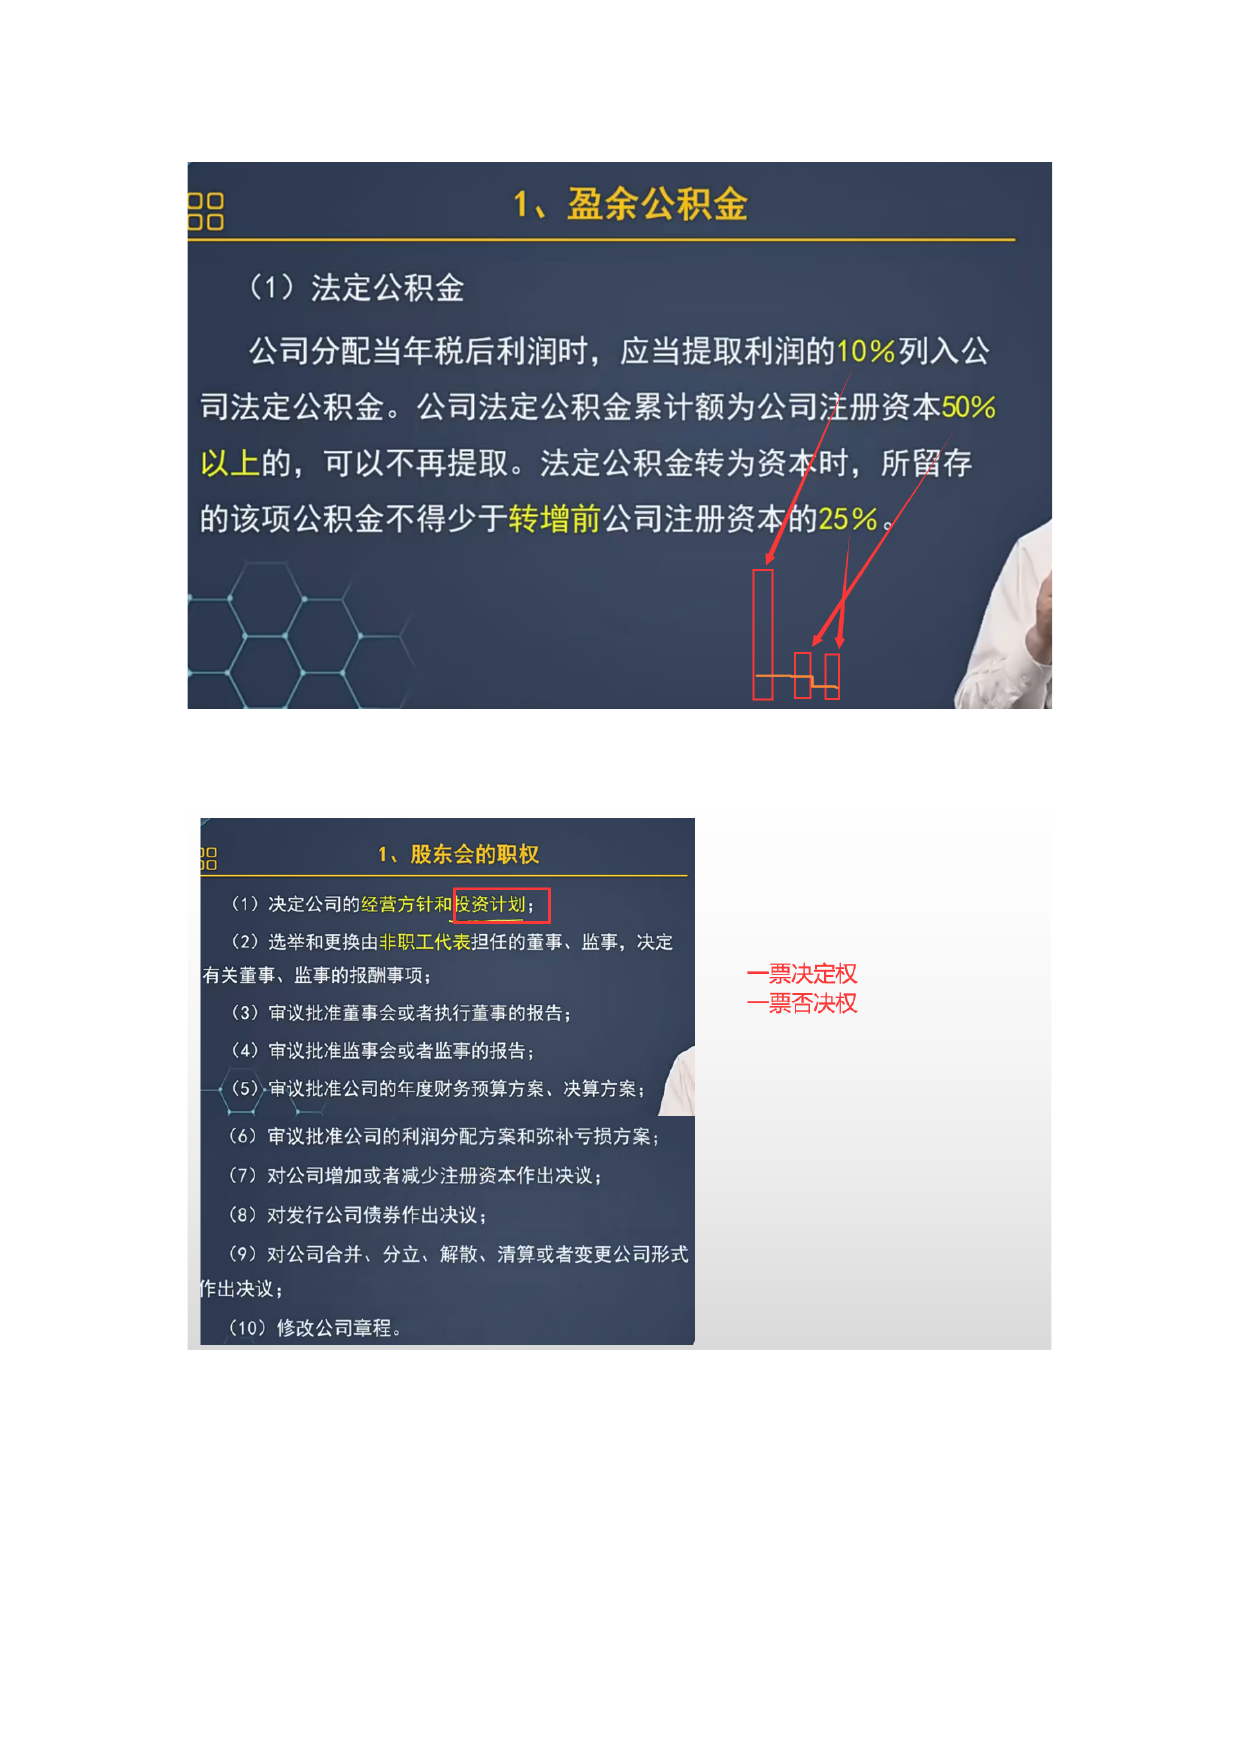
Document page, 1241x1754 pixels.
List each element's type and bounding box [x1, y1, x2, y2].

picture [187, 812, 1052, 1350]
picture [187, 162, 1053, 709]
